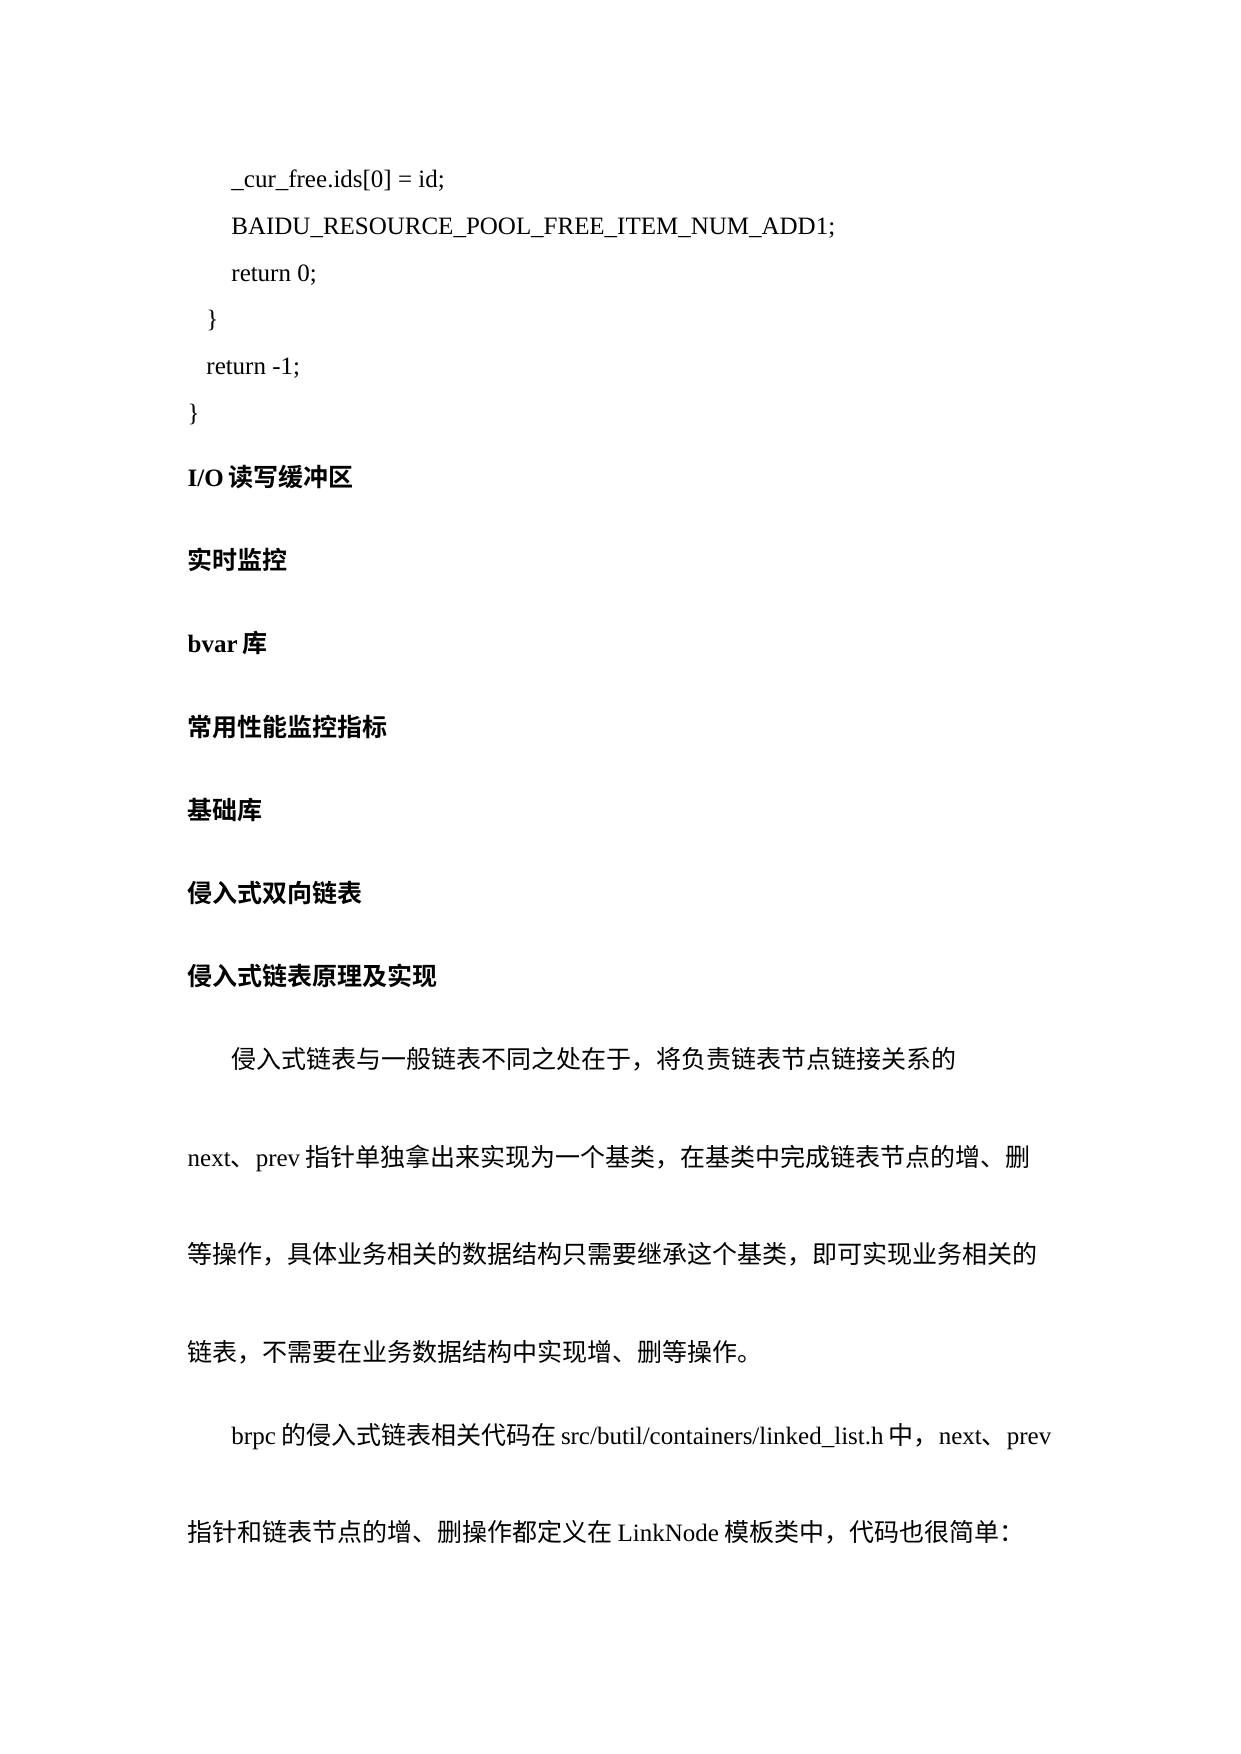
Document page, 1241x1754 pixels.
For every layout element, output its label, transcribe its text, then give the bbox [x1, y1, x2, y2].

text } [187, 396, 1053, 429]
subtitle 侵入式双向链表 [187, 859, 1053, 924]
text brpc的侵入式链表相关代码在src/butil/containers/linked_list.h中，next、prev指针和链表节点的增、删操作都定义在LinkNode模板类中，代码也很简单： [187, 1401, 1053, 1563]
subtitle 常用性能监控指标 [187, 693, 1053, 758]
text return 0; [187, 256, 1053, 288]
subtitle bvar库 [187, 609, 1053, 674]
subtitle 实时监控 [187, 526, 1053, 591]
subtitle I/O读写缓冲区 [187, 443, 1053, 508]
subtitle 基础库 [187, 776, 1053, 841]
text } [187, 303, 1053, 335]
subtitle 侵入式链表原理及实现 [187, 942, 1053, 1007]
text return -1; [187, 349, 1053, 382]
text _cur_free.ids[0] = id; [187, 162, 1053, 194]
text BAIDU_RESOURCE_POOL_FREE_ITEM_NUM_ADD1; [187, 209, 1053, 241]
text 侵入式链表与一般链表不同之处在于，将负责链表节点链接关系的next、prev指针单独拿出来实现为一个基类，在基类中完成链表节点的增、删等操作，具体业务相关的数据结构只需要继承这个基类，即可实现业务相关的链表，不需要在业务数据结构中实现增、删等操作。 [187, 1025, 1053, 1383]
